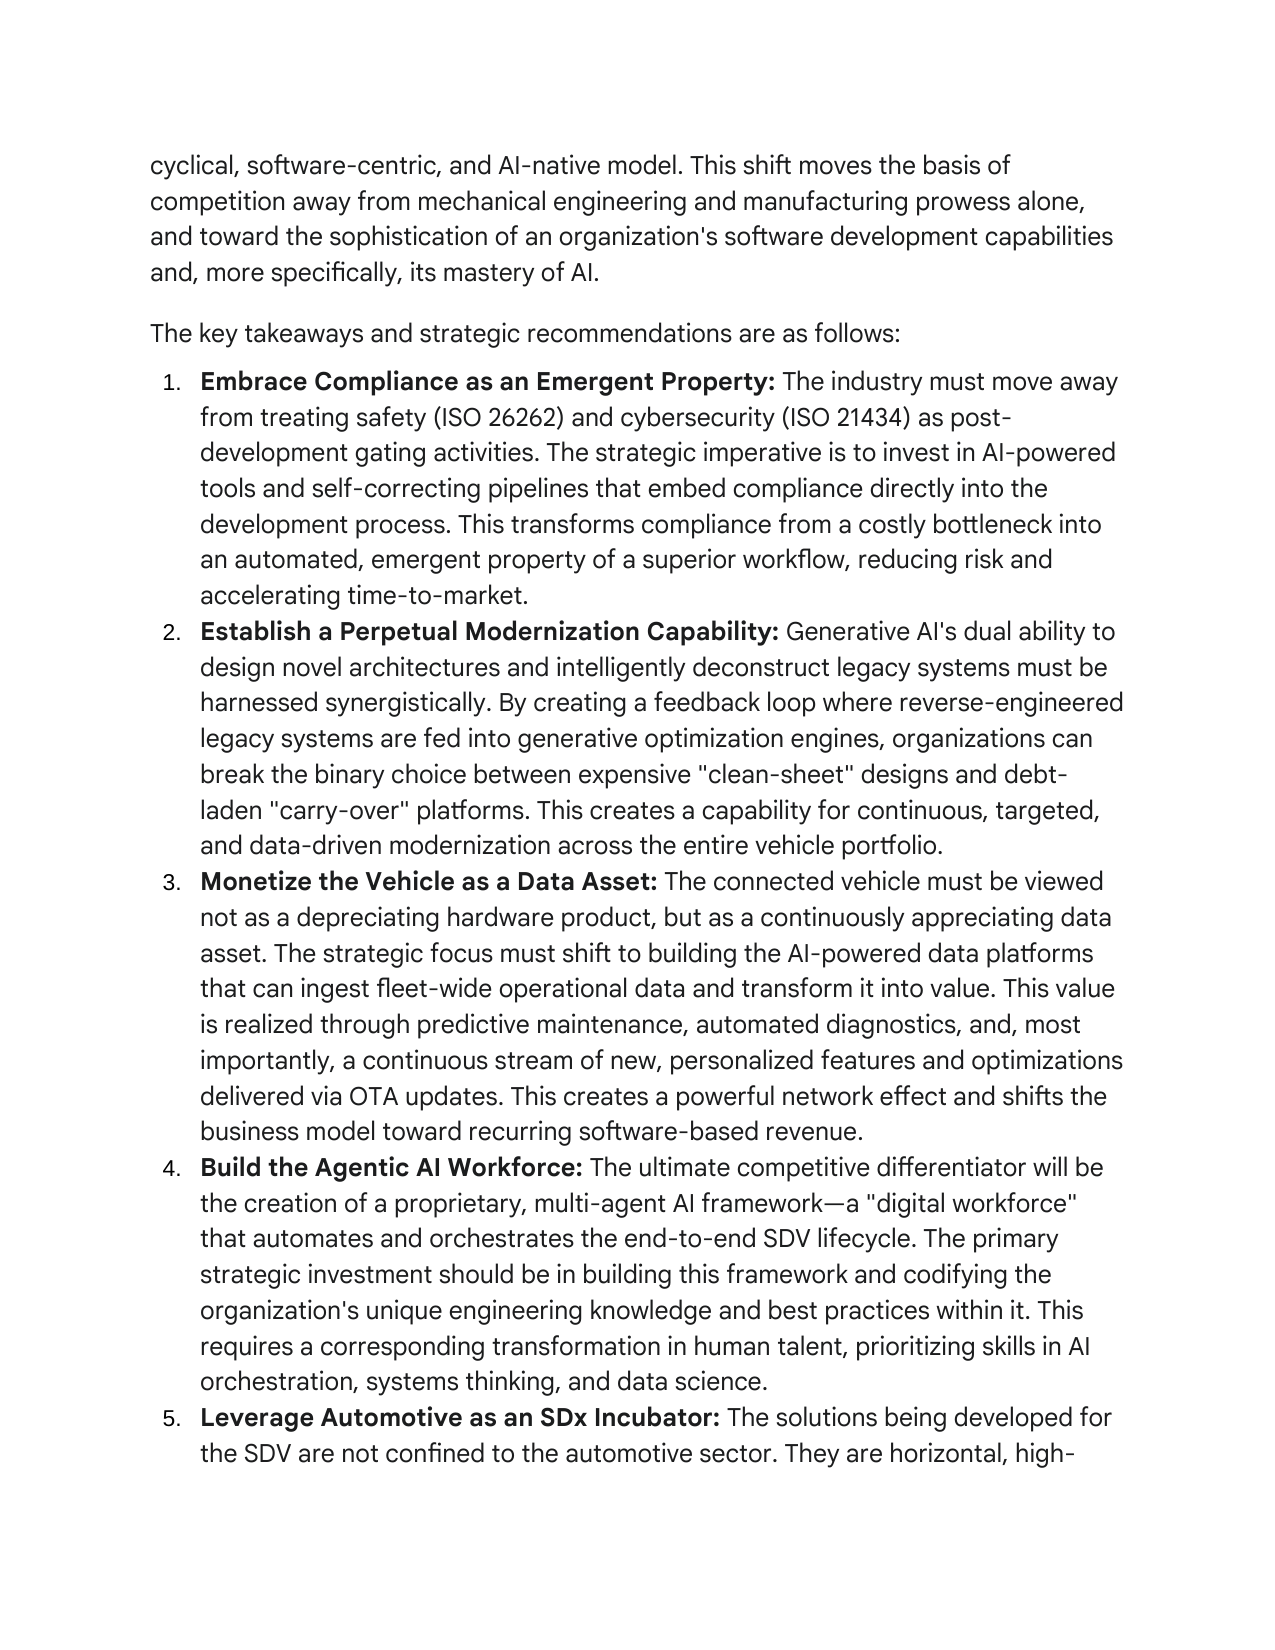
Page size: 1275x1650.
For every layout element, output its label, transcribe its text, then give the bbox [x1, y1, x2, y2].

list Embrace Compliance as an Emergent Property: The industry must move away from treating safety (ISO 26262) and cybersecurity (ISO 21434) as post-development gating activities. The strategic imperative is to invest in AI-powered tools and self-correcting pipelines that embed compliance directly into the development process. This transforms compliance from a costly bottleneck into an automated, emergent property of a superior workflow, reducing risk and accelerating time-to-market. [162, 366, 1125, 612]
list Monetize the Vehicle as a Data Asset: The connected vehicle must be viewed not as a depreciating hardware product, but as a continuously appreciating data asset. The strategic focus must shift to building the AI-powered data platforms that can ingest fleet-wide operational data and transform it into value. This value is realized through predictive maintenance, automated diagnostics, and, most importantly, a continuous stream of new, personalized features and optimizations delivered via OTA updates. This creates a powerful network effect and shifts the business model toward recurring software-based revenue. [162, 866, 1125, 1148]
text The key takeaways and strategic recommendations are as follows: [150, 318, 1125, 349]
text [150, 150, 1125, 288]
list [162, 1402, 1125, 1469]
list Build the Agentic AI Workforce: The ultimate competitive differentiator will be the creation of a proprietary, multi-agent AI framework—a "digital workforce" that automates and orchestrates the end-to-end SDV lifecycle. The primary strategic investment should be in building this framework and codifying the organization's unique engineering knowledge and best practices within it. This requires a corresponding transformation in human talent, prioritizing skills in AI orchestration, systems thinking, and data science. [162, 1152, 1125, 1398]
list Establish a Perpetual Modernization Capability: Generative AI's dual ability to design novel architectures and intelligently deconstruct legacy systems must be harnessed synergistically. By creating a feedback loop where reverse-engineered legacy systems are fed into generative optimization engines, organizations can break the binary choice between expensive "clean-sheet" designs and debt-laden "carry-over" platforms. This creates a capability for continuous, targeted, and data-driven modernization across the entire vehicle portfolio. [162, 616, 1125, 862]
